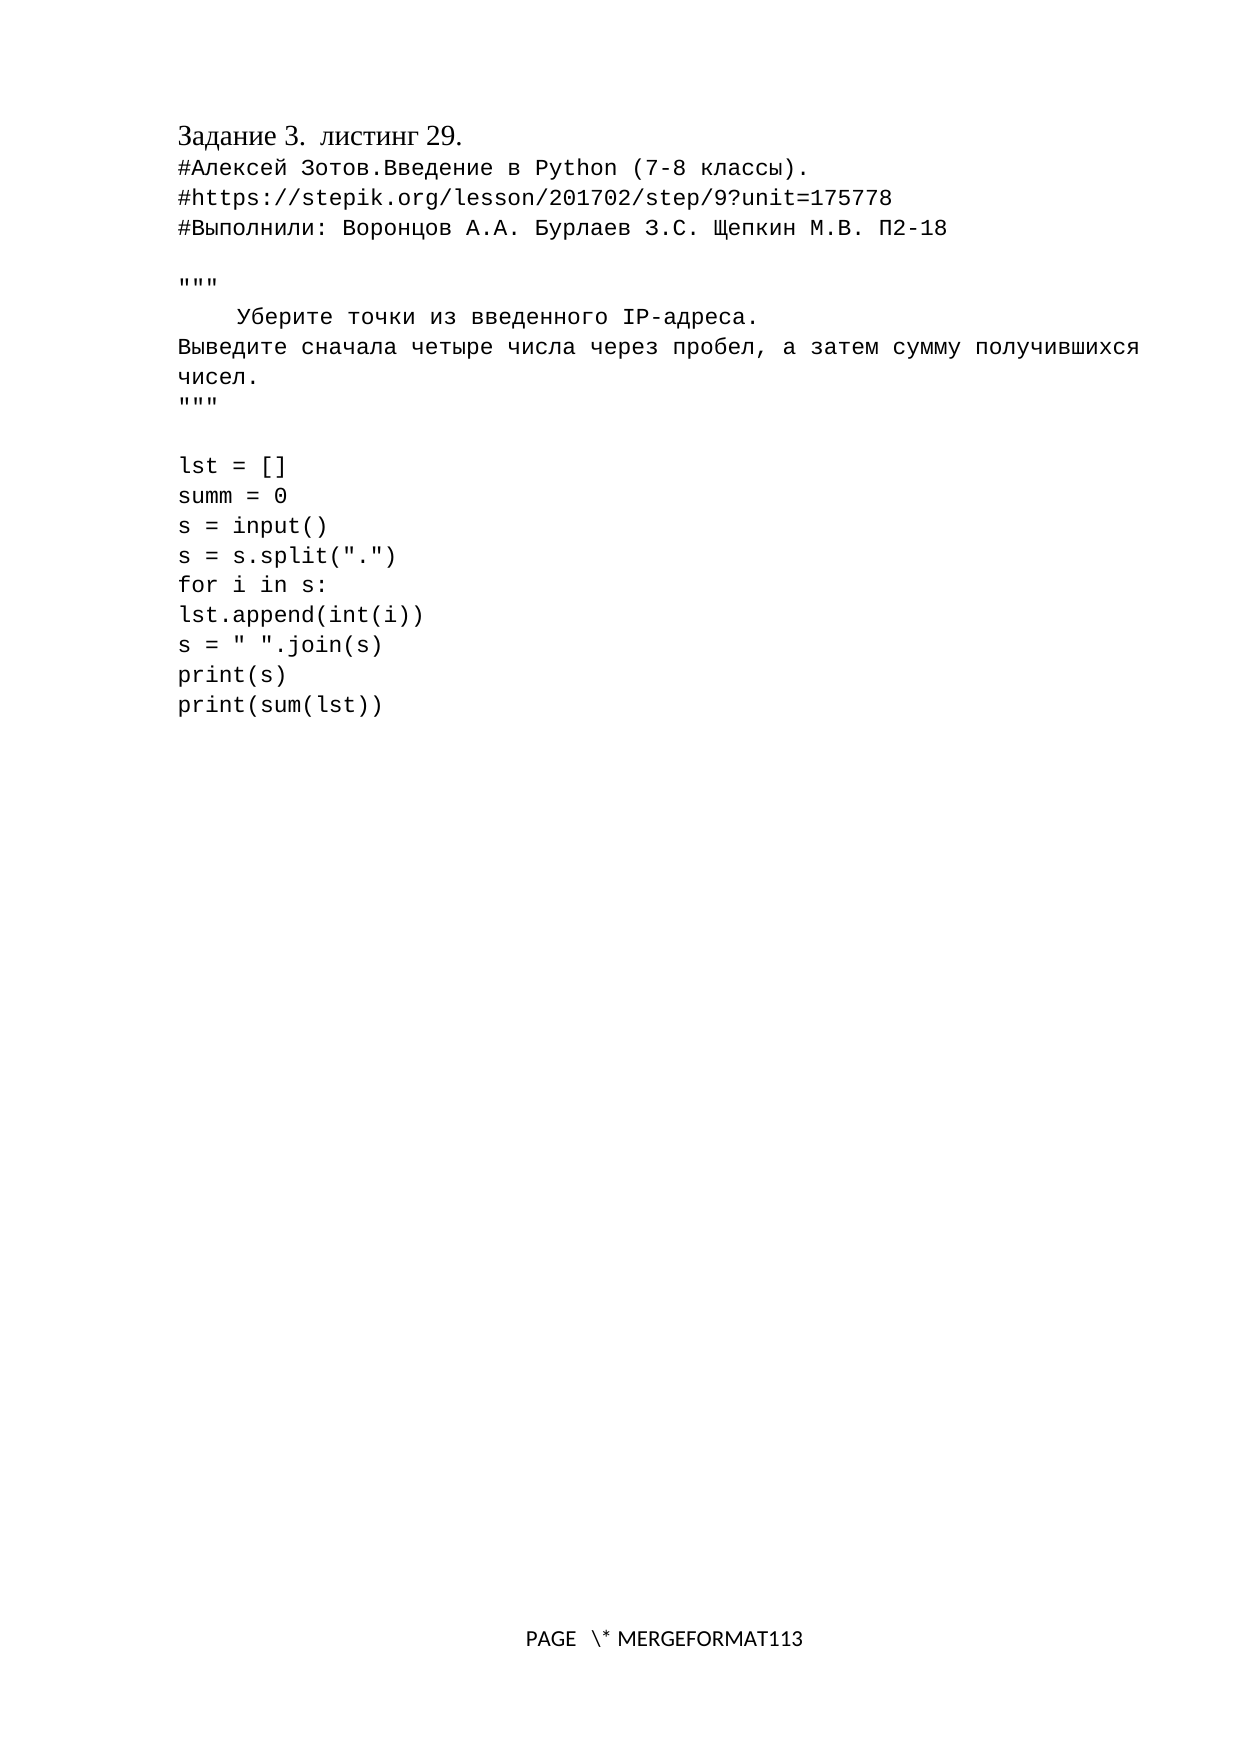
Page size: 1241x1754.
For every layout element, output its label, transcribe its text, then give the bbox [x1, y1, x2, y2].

text s = input() [177, 514, 1152, 540]
text s = s.split(".") [177, 544, 1152, 570]
text #Выполнили: Воронцов А.А. Бурлаев З.С. Щепкин М.В. П2-18 [177, 216, 1152, 242]
text """ [177, 395, 1152, 421]
text #https://stepik.org/lesson/201702/step/9?unit=175778 [177, 187, 1152, 212]
text """ [177, 276, 1152, 302]
text lst = [] [177, 455, 1152, 481]
text #Алексей Зотов.Введение в Python (7-8 классы). [177, 157, 1152, 183]
text Уберите точки из введенного IP-адреса. [177, 306, 1152, 332]
text summ = 0 [177, 484, 1152, 510]
text lst.append(int(i)) [177, 604, 1152, 629]
text print(s) [177, 663, 1152, 689]
text Задание 3. листинг 29. [177, 118, 1152, 152]
text for i in s: [177, 574, 1152, 600]
text s = " ".join(s) [177, 633, 1152, 659]
text print(sum(lst)) [177, 693, 1152, 719]
text Выведите сначала четыре числа через пробел, а затем сумму получившихся чисел. [177, 336, 1152, 391]
